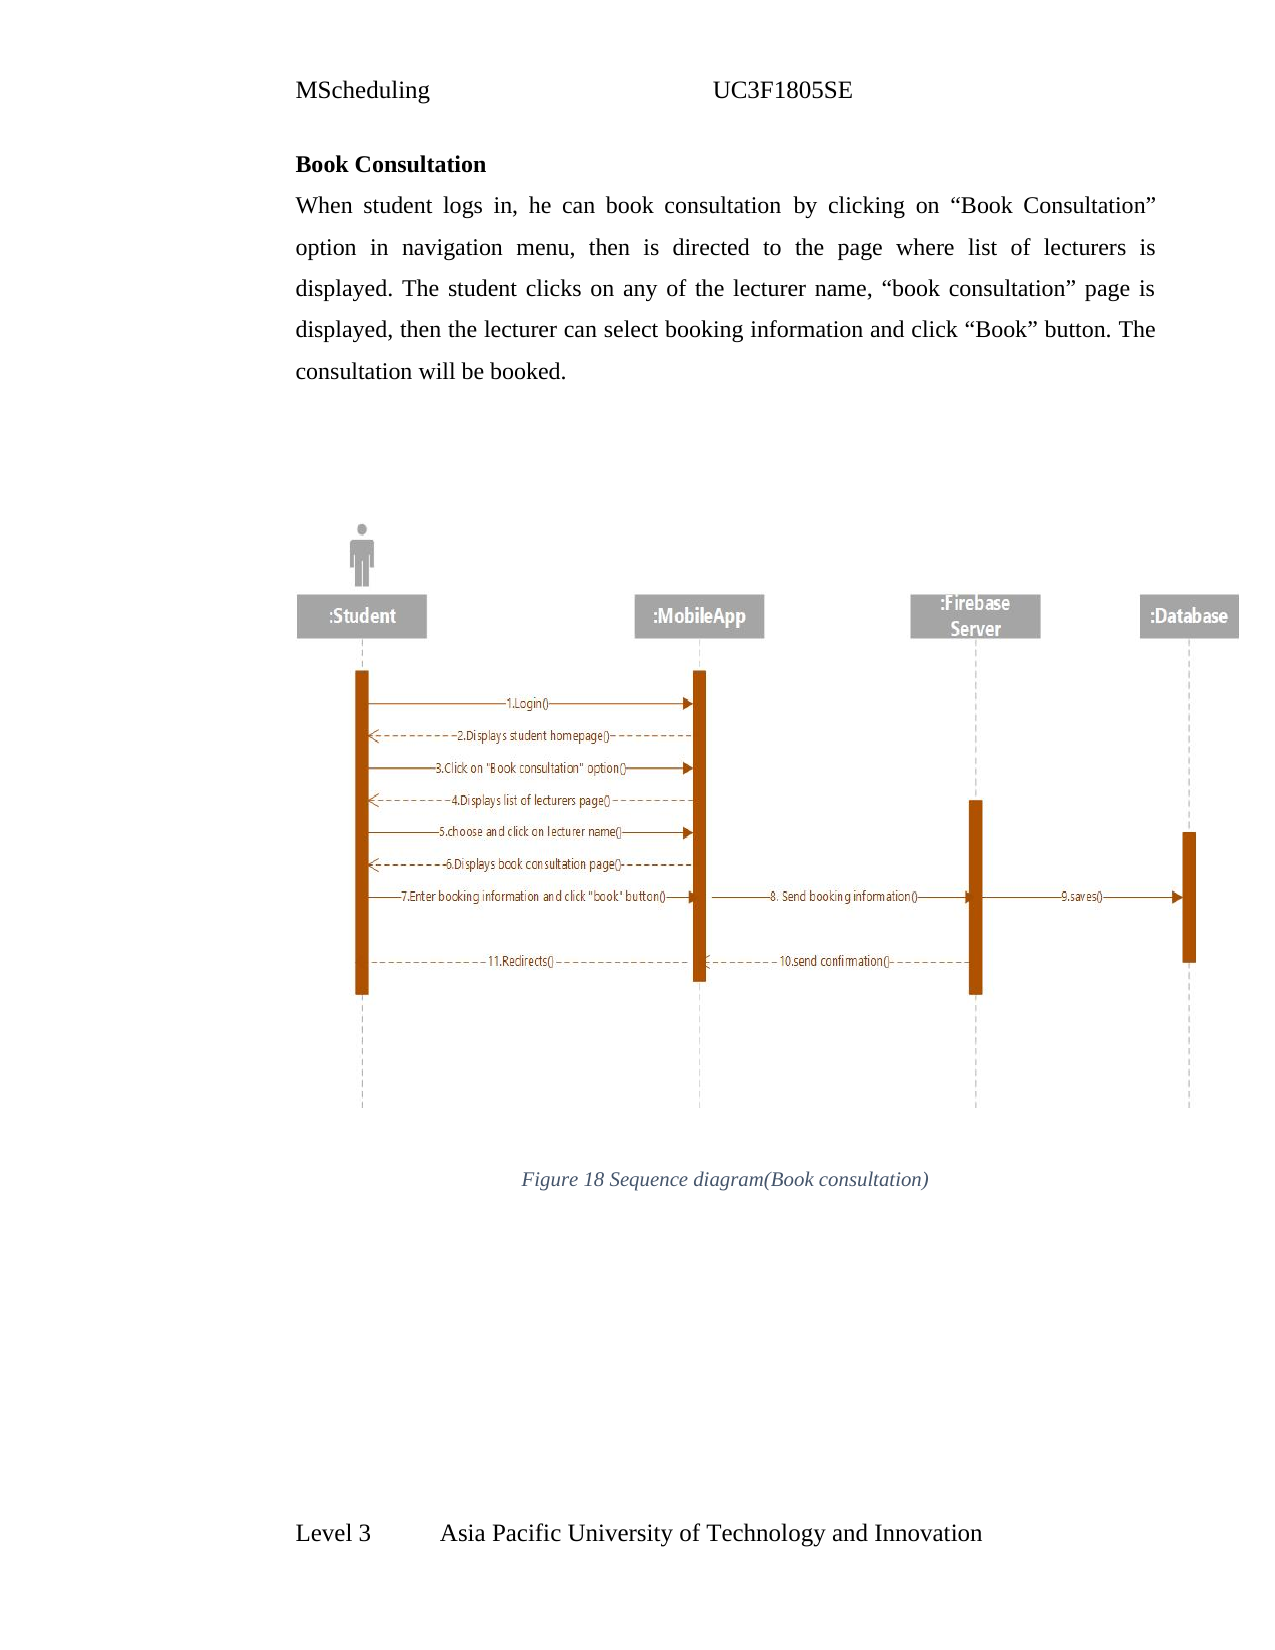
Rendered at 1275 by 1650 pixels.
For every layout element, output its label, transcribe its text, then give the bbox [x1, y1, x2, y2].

text Book Consultation [295, 150, 1157, 178]
picture [295, 522, 1239, 1112]
text When student logs in, he can book consultation by clicking on “Book Consultation” option in navigation menu, then is directed to the page where list of lecturers is displayed. The student clicks on any of the lecturer name, “book consultation” page is displayed, then the lecturer can select booking information and click “Book” button. The consultation will be booked. [295, 191, 1157, 384]
text Figure 18 Sequence diagram(Book consultation) [295, 1166, 1157, 1191]
